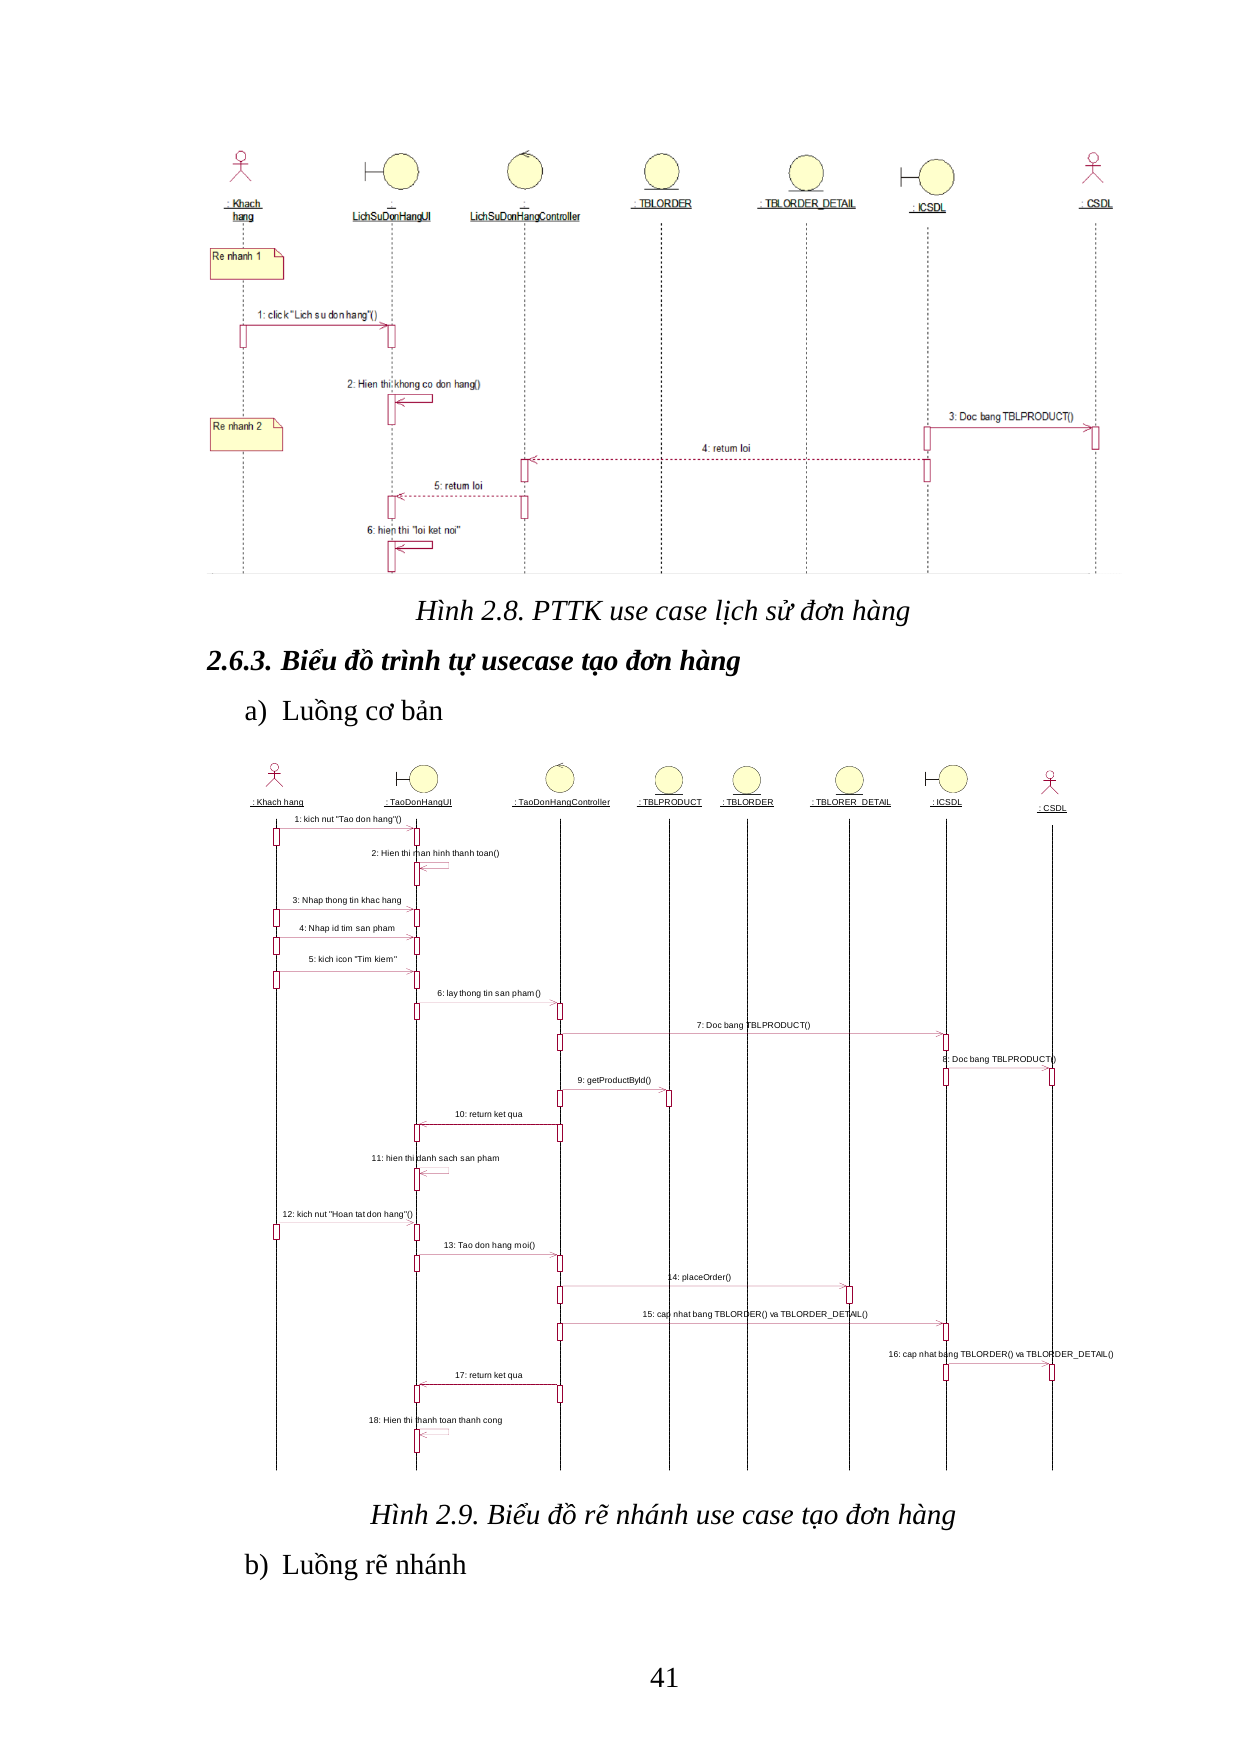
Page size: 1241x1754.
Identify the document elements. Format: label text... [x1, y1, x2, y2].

list Luồng rẽ nhánh [244, 1547, 1122, 1581]
subtitle Biểu đồ trình tự usecase tạo đơn hàng [207, 643, 1122, 676]
text Hình 2.8. PTTK use case lịch sử đơn hàng [207, 593, 1122, 626]
list Luồng cơ bản [244, 693, 1122, 727]
text Hình 2.9. Biểu đồ rẽ nhánh use case tạo đơn hàng [207, 1497, 1122, 1531]
picture [206, 147, 1122, 574]
